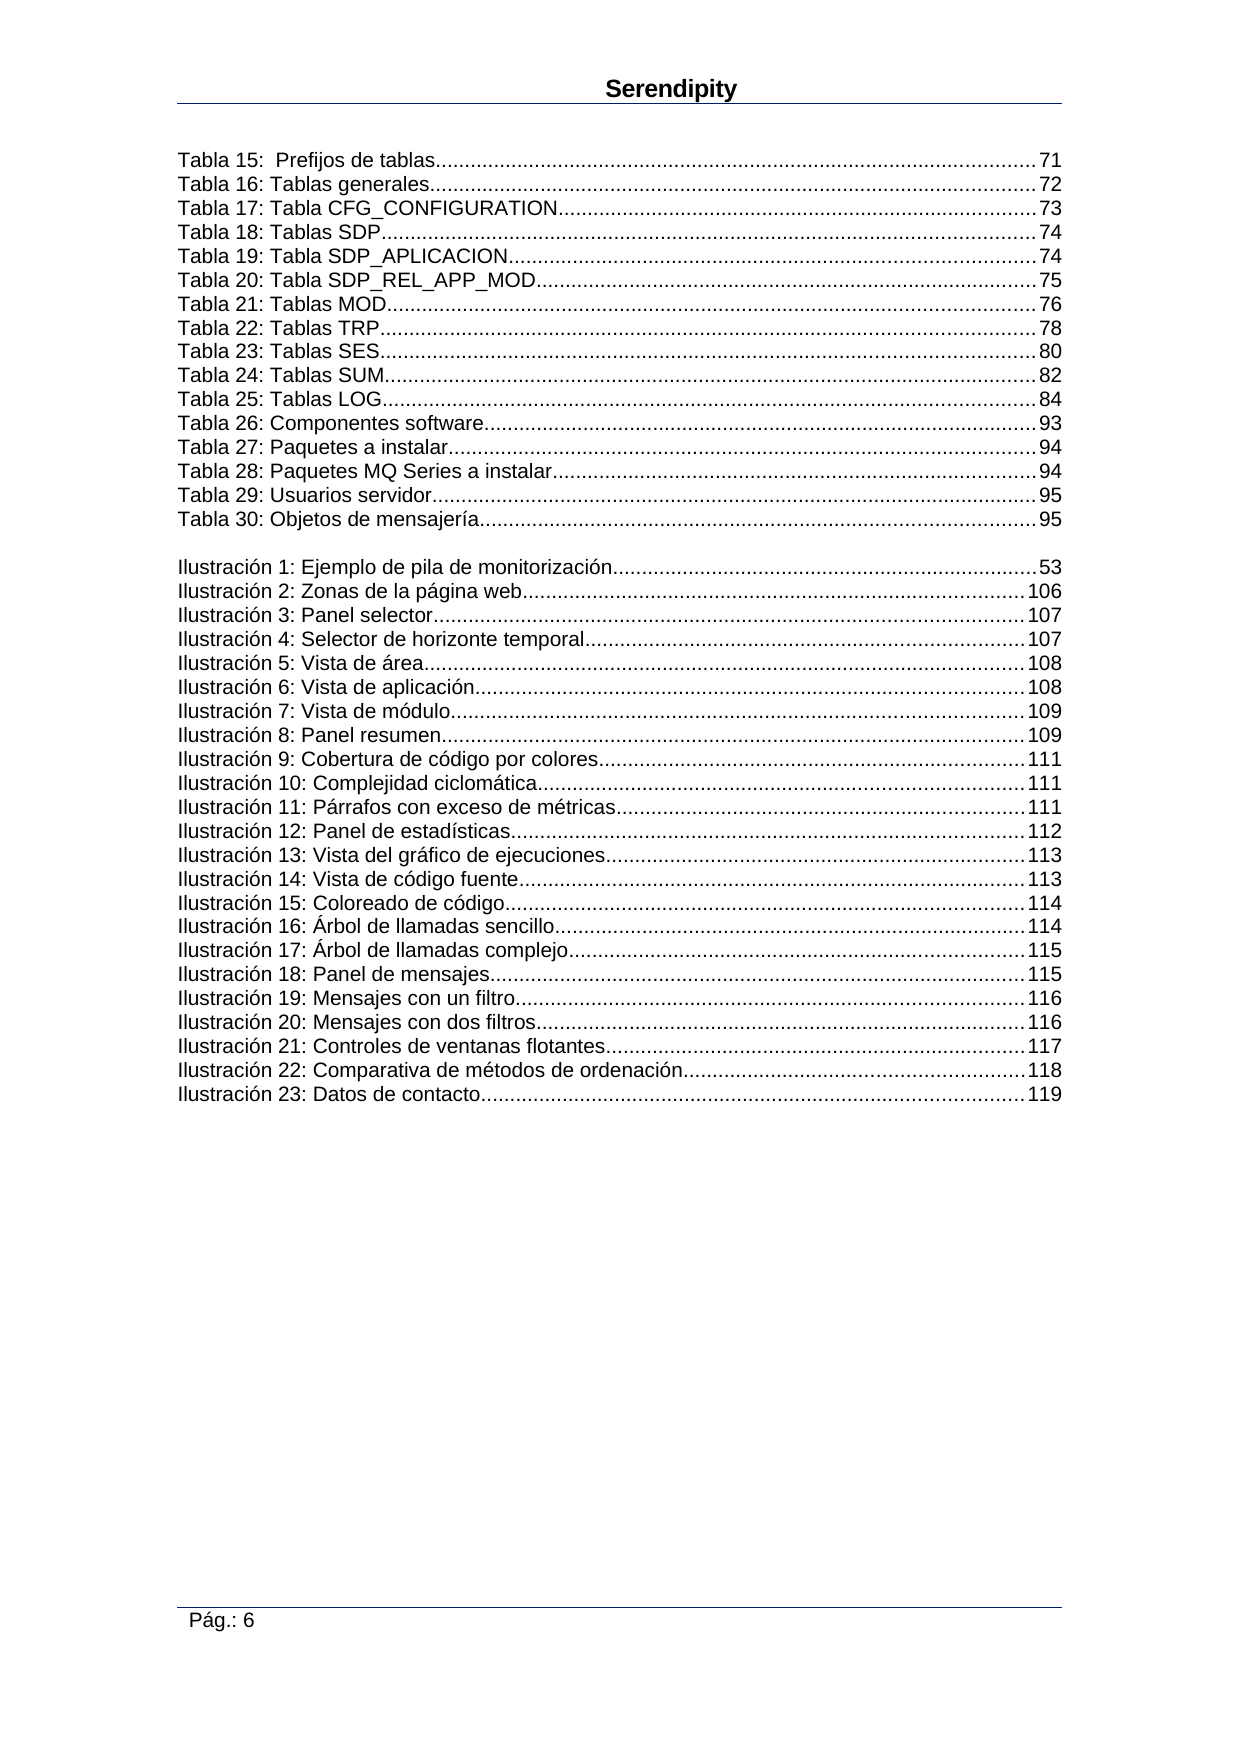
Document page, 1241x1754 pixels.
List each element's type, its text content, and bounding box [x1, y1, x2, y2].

text Tabla 15: Prefijos de tablas 71 [177, 148, 1063, 172]
text Tabla 26: Componentes software 93 [177, 411, 1063, 435]
text Ilustración 22: Comparativa de métodos de ordenación 118 [177, 1058, 1063, 1082]
text Ilustración 21: Controles de ventanas flotantes 117 [177, 1034, 1063, 1058]
text Ilustración 14: Vista de código fuente 113 [177, 866, 1063, 890]
text Ilustración 15: Coloreado de código 114 [177, 890, 1063, 914]
text Ilustración 10: Complejidad ciclomática 111 [177, 771, 1063, 794]
text Ilustración 20: Mensajes con dos filtros 116 [177, 1010, 1063, 1034]
text Ilustración 11: Párrafos con exceso de métricas 111 [177, 794, 1063, 818]
text Tabla 16: Tablas generales 72 [177, 172, 1063, 196]
text Ilustración 1: Ejemplo de pila de monitorización 53 [177, 555, 1063, 579]
text Ilustración 12: Panel de estadísticas 112 [177, 818, 1063, 842]
text Tabla 19: Tabla SDP_APLICACION 74 [177, 243, 1063, 267]
text Ilustración 18: Panel de mensajes 115 [177, 962, 1063, 986]
text Ilustración 13: Vista del gráfico de ejecuciones 113 [177, 842, 1063, 866]
text Tabla 30: Objetos de mensajería 95 [177, 507, 1063, 531]
text Tabla 22: Tablas TRP 78 [177, 315, 1063, 339]
text Ilustración 9: Cobertura de código por colores 111 [177, 747, 1063, 771]
text Tabla 29: Usuarios servidor 95 [177, 483, 1063, 507]
text Tabla 25: Tablas LOG 84 [177, 387, 1063, 411]
text Ilustración 6: Vista de aplicación 108 [177, 675, 1063, 699]
text Ilustración 4: Selector de horizonte temporal 107 [177, 627, 1063, 651]
text Tabla 18: Tablas SDP 74 [177, 219, 1063, 243]
text Ilustración 17: Árbol de llamadas complejo 115 [177, 938, 1063, 962]
text Tabla 28: Paquetes MQ Series a instalar 94 [177, 459, 1063, 483]
text Tabla 27: Paquetes a instalar 94 [177, 435, 1063, 459]
text Tabla 23: Tablas SES 80 [177, 339, 1063, 363]
text Ilustración 7: Vista de módulo 109 [177, 699, 1063, 723]
text Ilustración 8: Panel resumen 109 [177, 723, 1063, 747]
text Ilustración 19: Mensajes con un filtro 116 [177, 986, 1063, 1010]
text Ilustración 5: Vista de área 108 [177, 651, 1063, 675]
text Tabla 20: Tabla SDP_REL_APP_MOD 75 [177, 267, 1063, 291]
text Ilustración 23: Datos de contacto 119 [177, 1082, 1063, 1106]
text Tabla 21: Tablas MOD 76 [177, 291, 1063, 315]
text Ilustración 2: Zonas de la página web 106 [177, 579, 1063, 603]
text Ilustración 16: Árbol de llamadas sencillo 114 [177, 914, 1063, 938]
text Tabla 17: Tabla CFG_CONFIGURATION 73 [177, 196, 1063, 219]
text Tabla 24: Tablas SUM 82 [177, 363, 1063, 387]
text Ilustración 3: Panel selector 107 [177, 603, 1063, 627]
